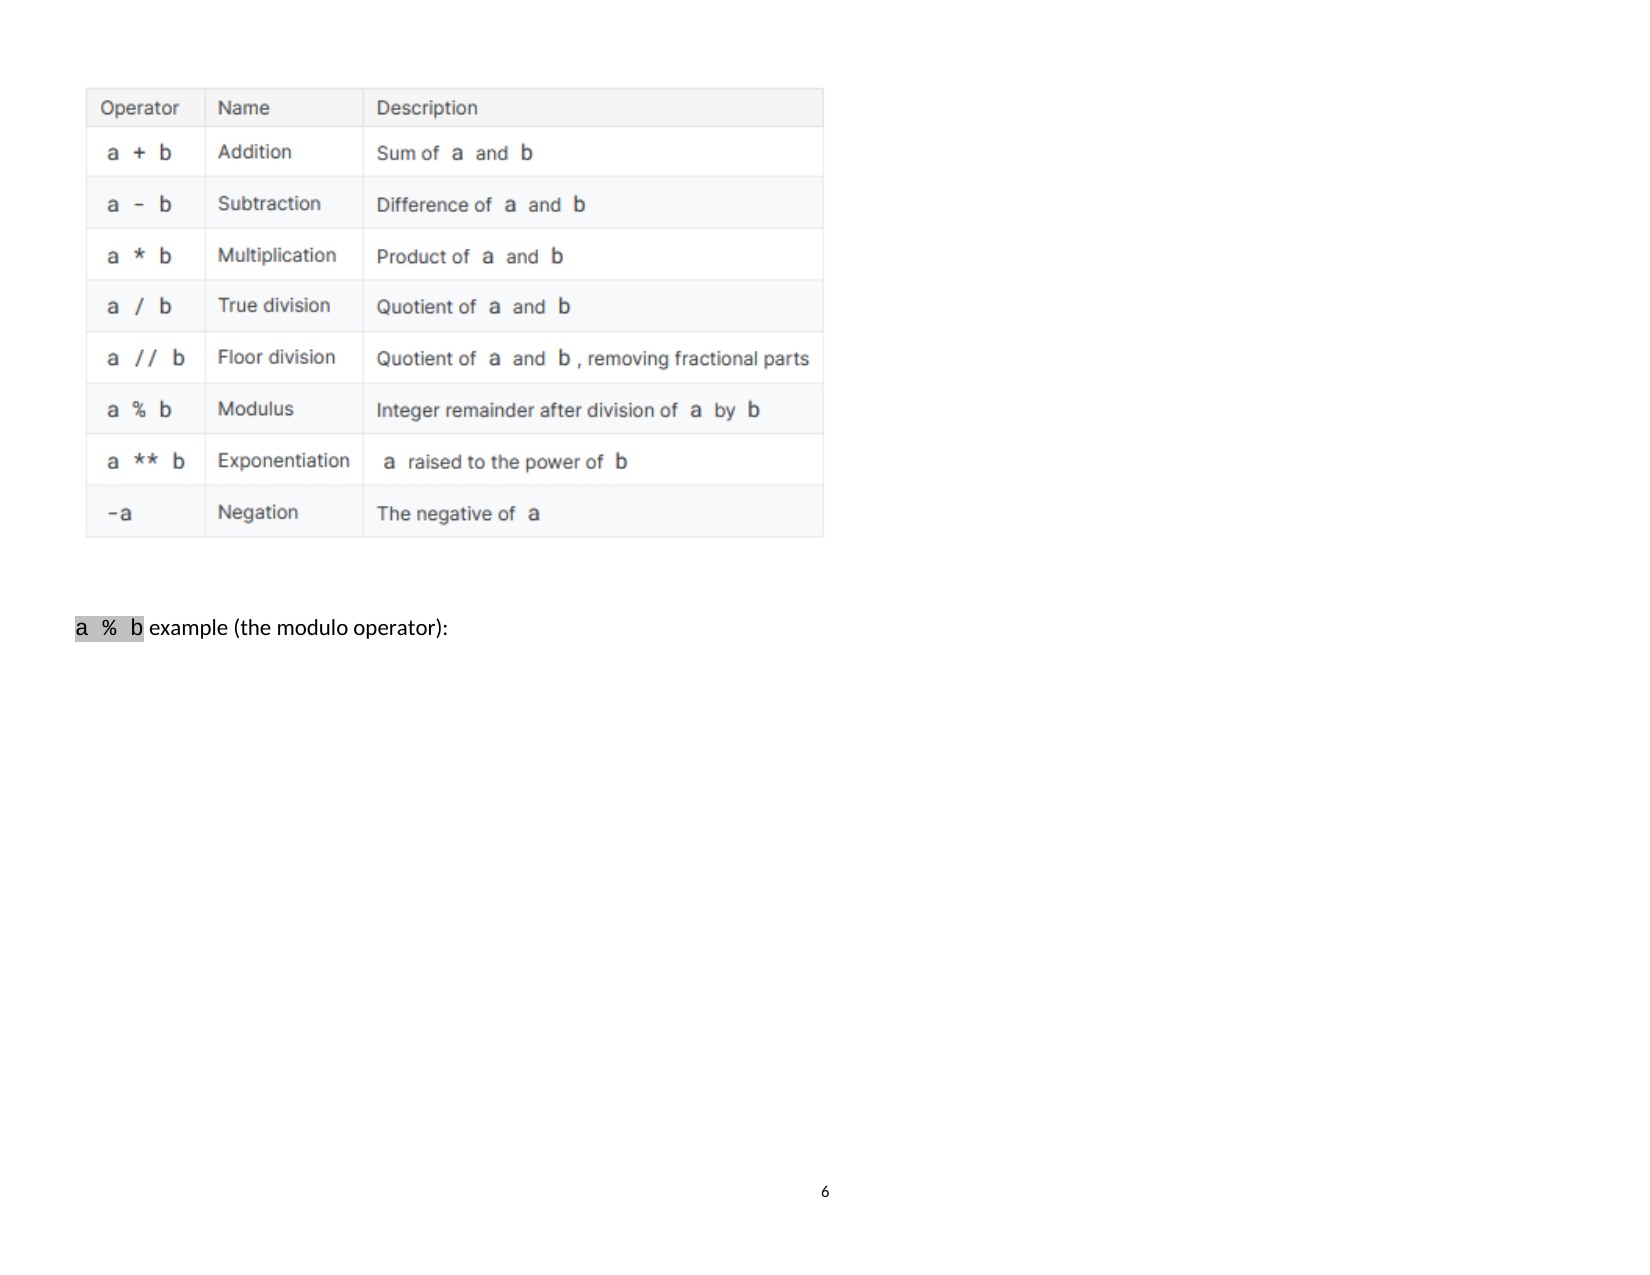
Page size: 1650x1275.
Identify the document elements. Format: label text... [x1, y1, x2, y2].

text a % b example (the modulo operator): [75, 613, 1575, 642]
picture [75, 75, 843, 552]
